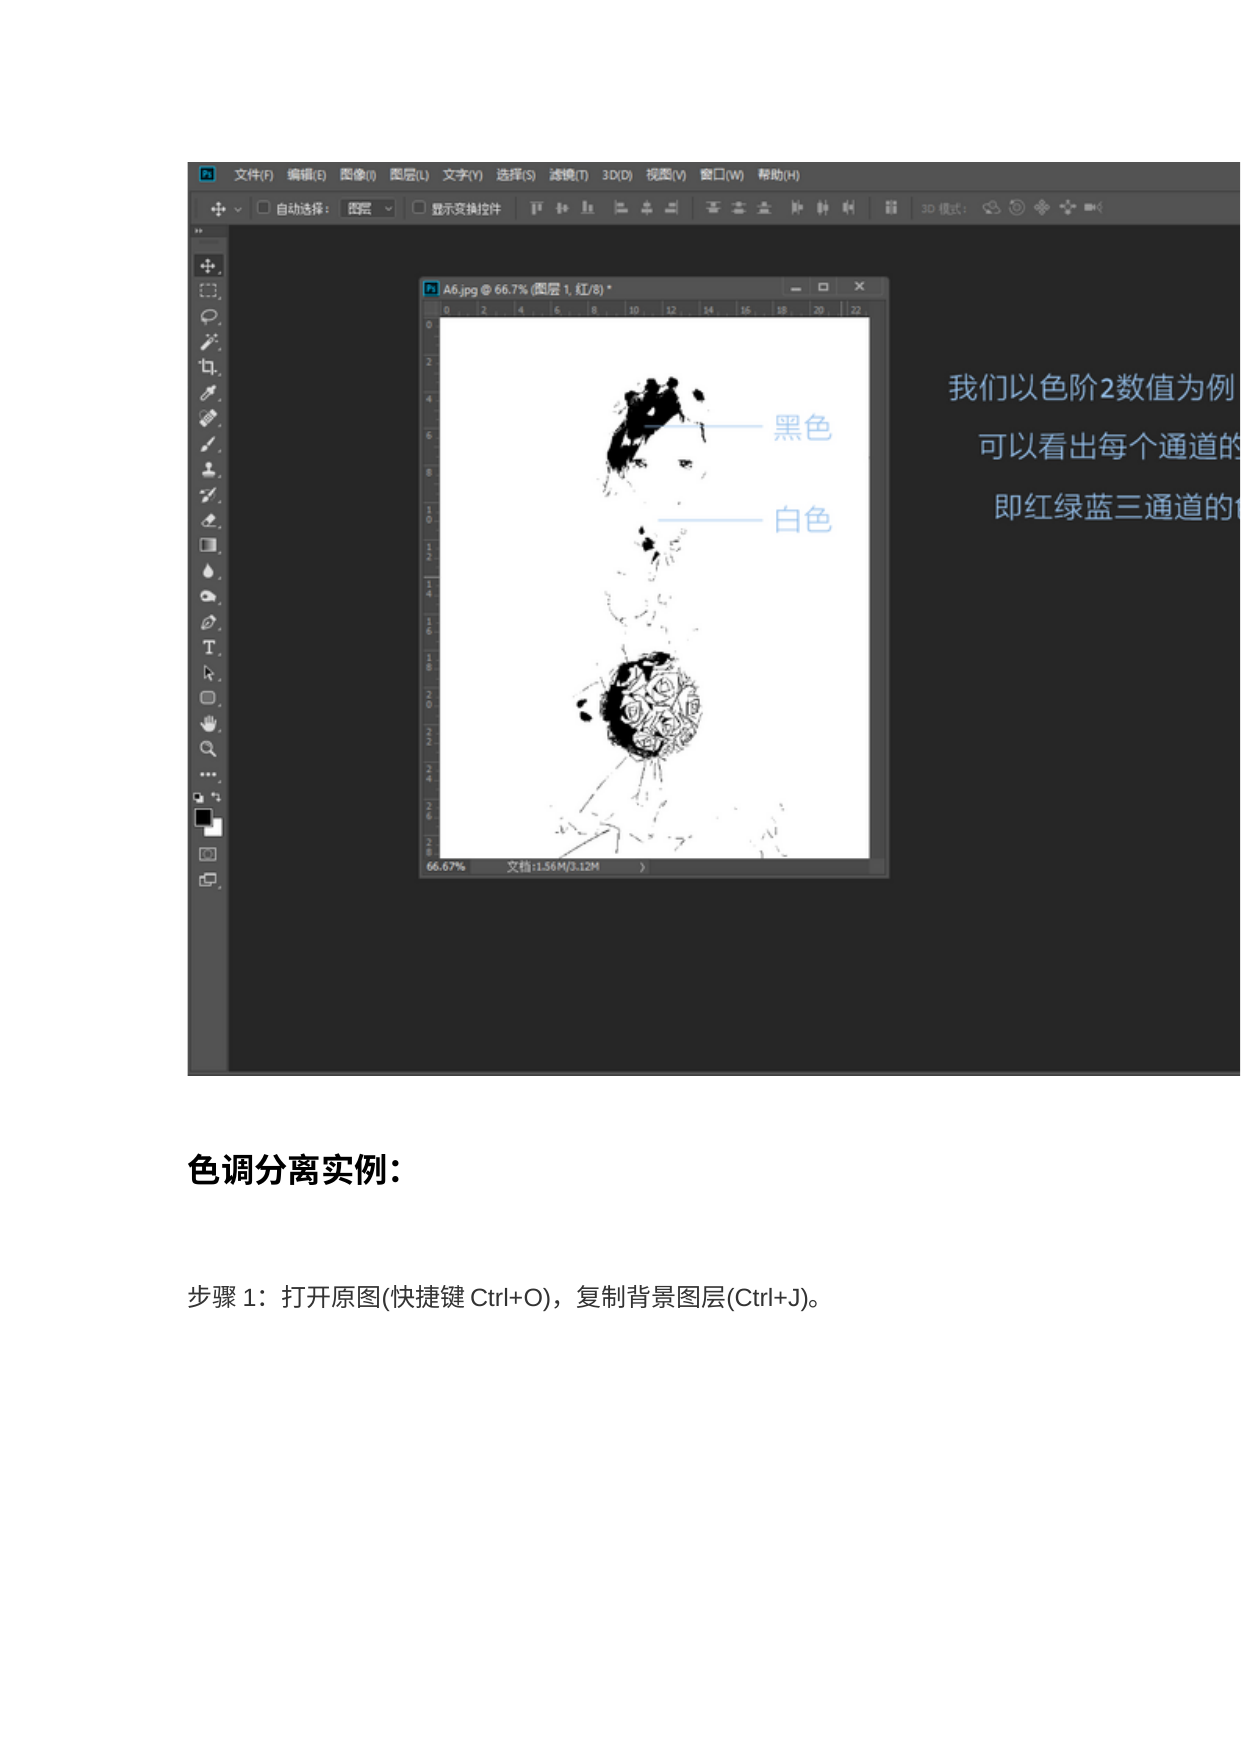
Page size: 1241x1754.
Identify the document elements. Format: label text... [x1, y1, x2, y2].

subtitle 色调分离实例： [187, 1136, 1053, 1201]
text 步骤1：打开原图(快捷键Ctrl+O)，复制背景图层(Ctrl+J)。 [187, 1263, 1053, 1328]
picture [187, 162, 1241, 1076]
